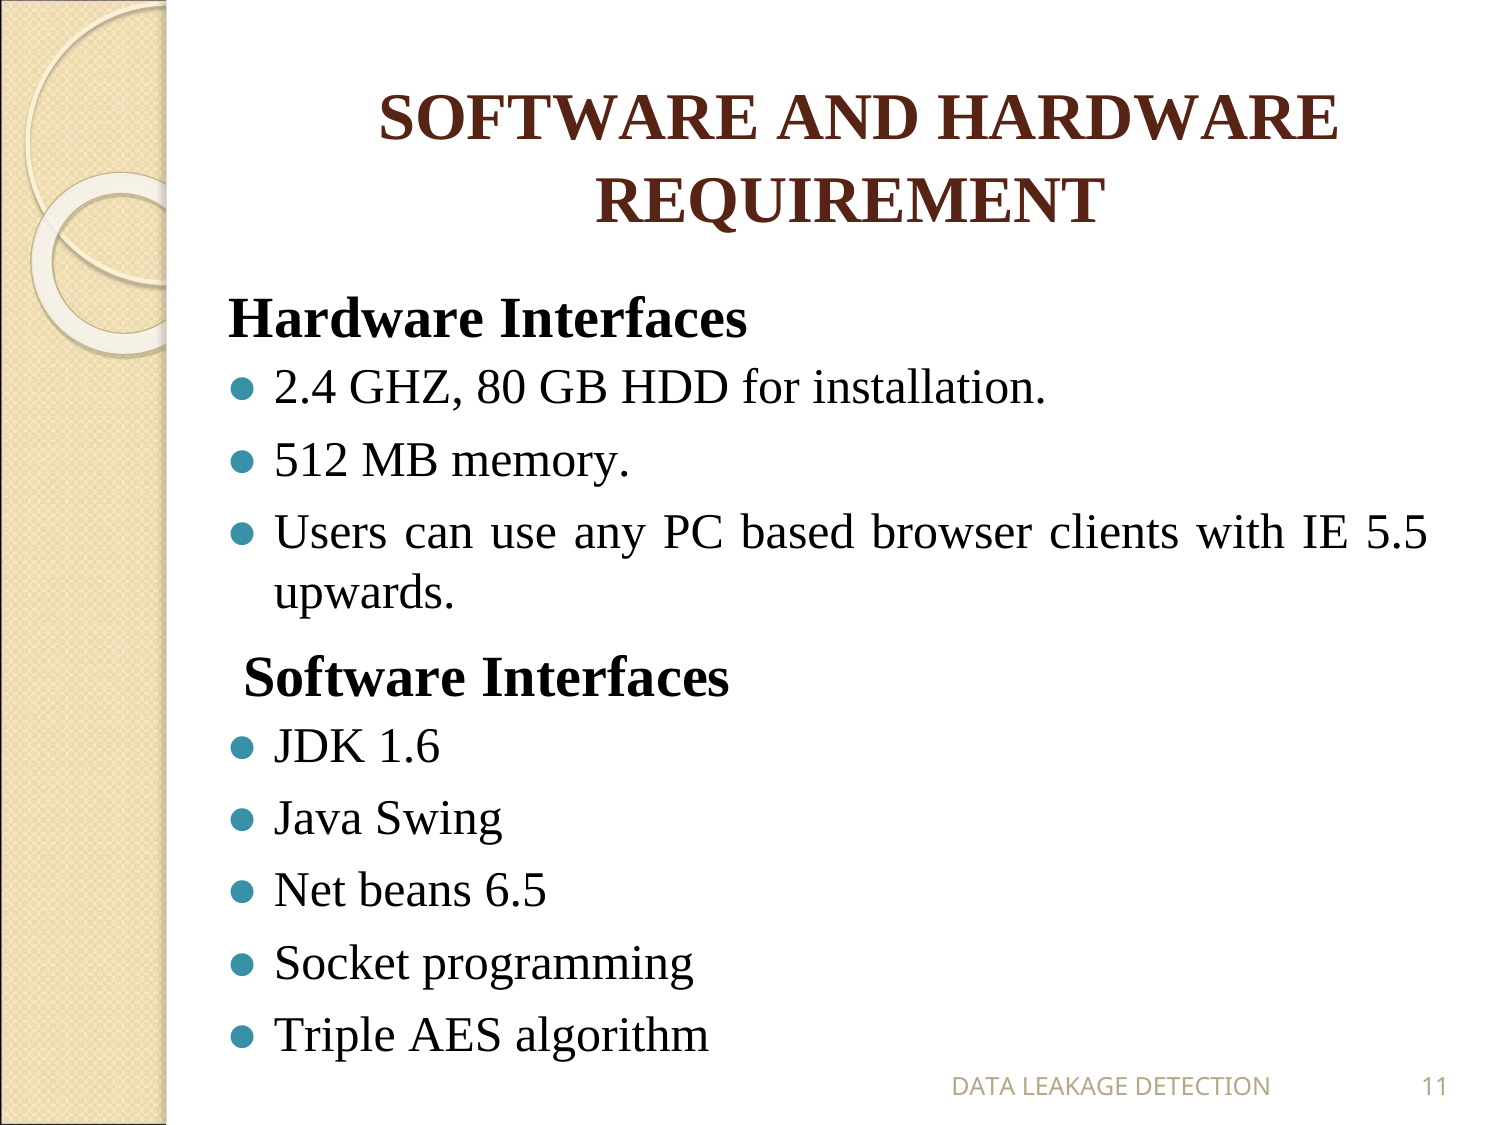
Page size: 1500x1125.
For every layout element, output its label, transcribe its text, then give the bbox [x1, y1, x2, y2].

list Socket programming [227, 932, 1429, 990]
list Users can use any PC based browser clients with IE 5.5 upwards. [227, 501, 1429, 619]
list Java Swing [227, 788, 1429, 846]
list 512 MB memory. [227, 429, 1429, 487]
subtitle Software Interfaces [243, 641, 1449, 708]
subtitle SOFTWARE AND HARDWARE [378, 78, 1449, 154]
list 2.4 GHZ, 80 GB HDD for installation. [227, 357, 1429, 414]
subtitle REQUIREMENT [252, 161, 1449, 237]
list JDK 1.6 [227, 716, 1429, 773]
picture [0, 0, 167, 1125]
subtitle Hardware Interfaces [228, 283, 1449, 350]
list Net beans 6.5 [227, 860, 1429, 918]
list Triple AES algorithm [227, 1004, 1429, 1062]
